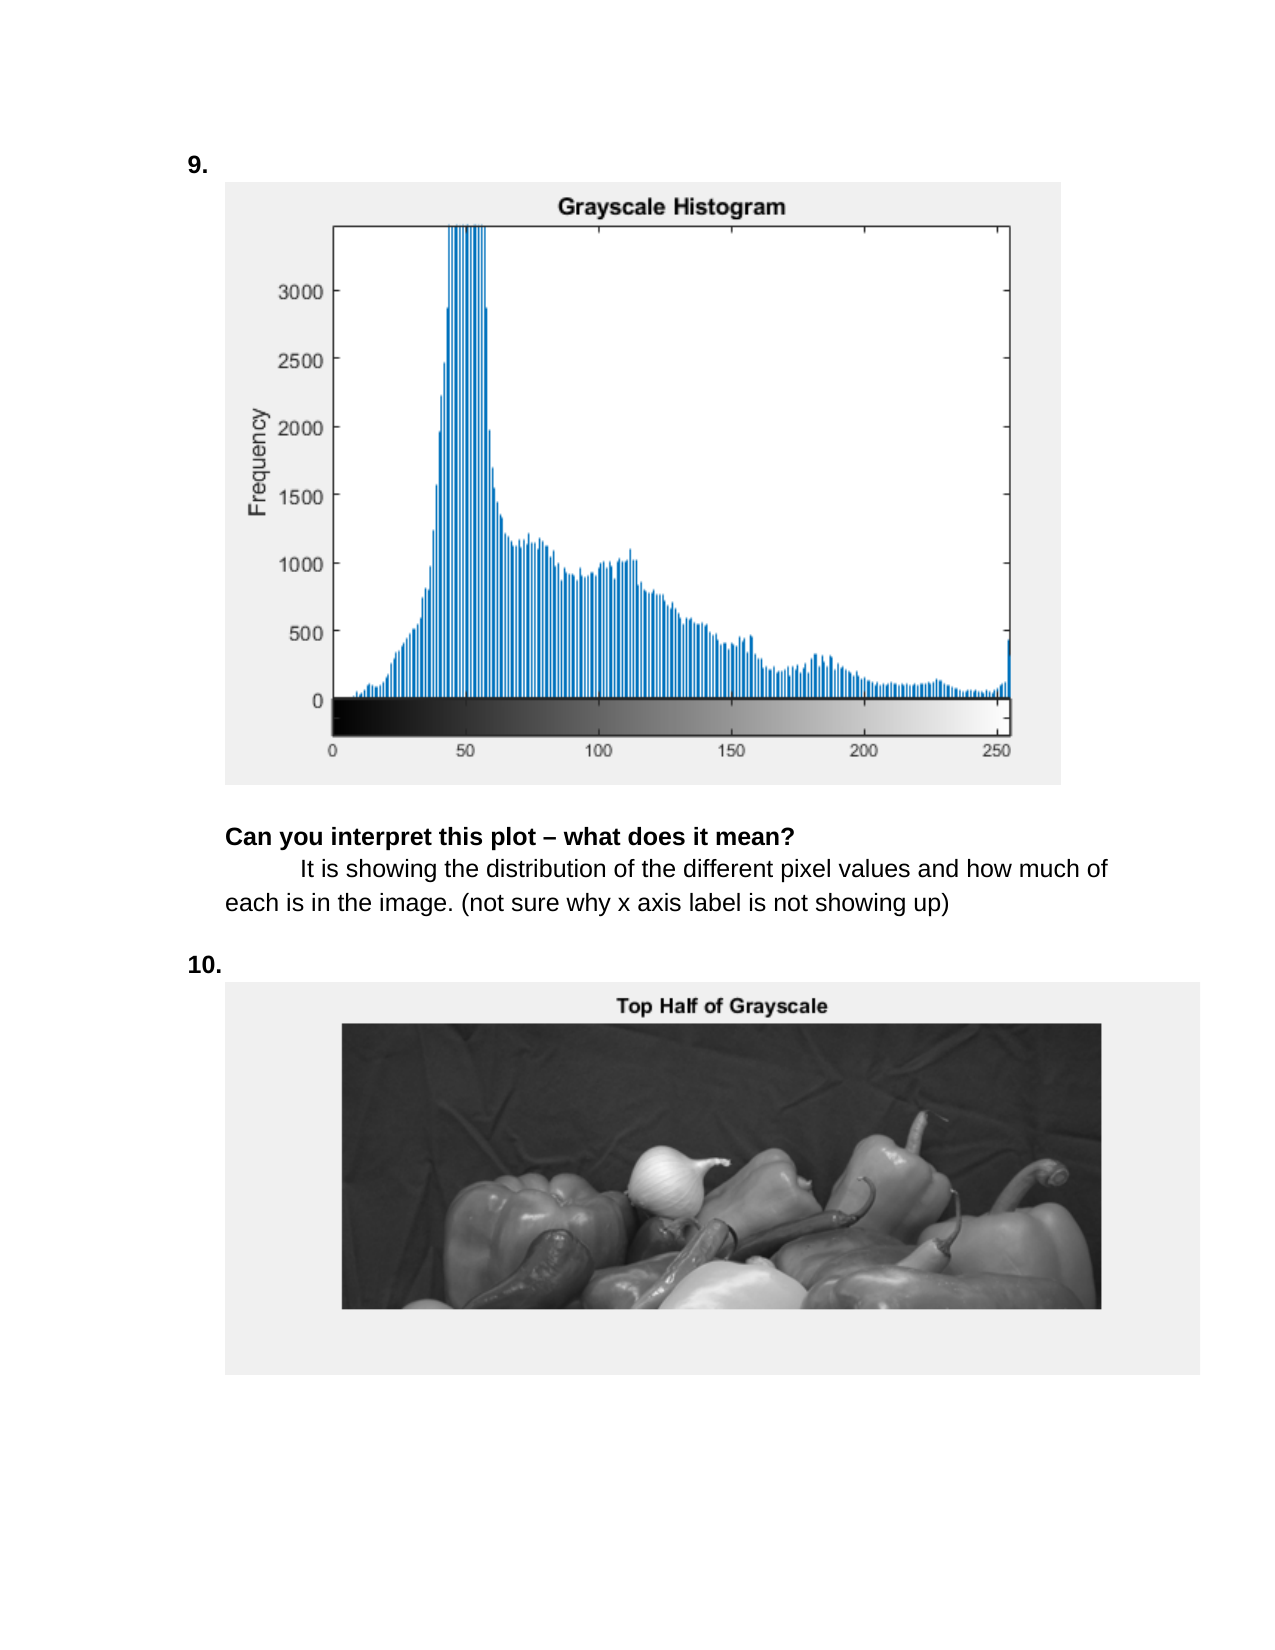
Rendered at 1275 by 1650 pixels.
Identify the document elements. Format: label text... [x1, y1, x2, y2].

picture [225, 182, 1061, 785]
picture [225, 982, 1200, 1375]
